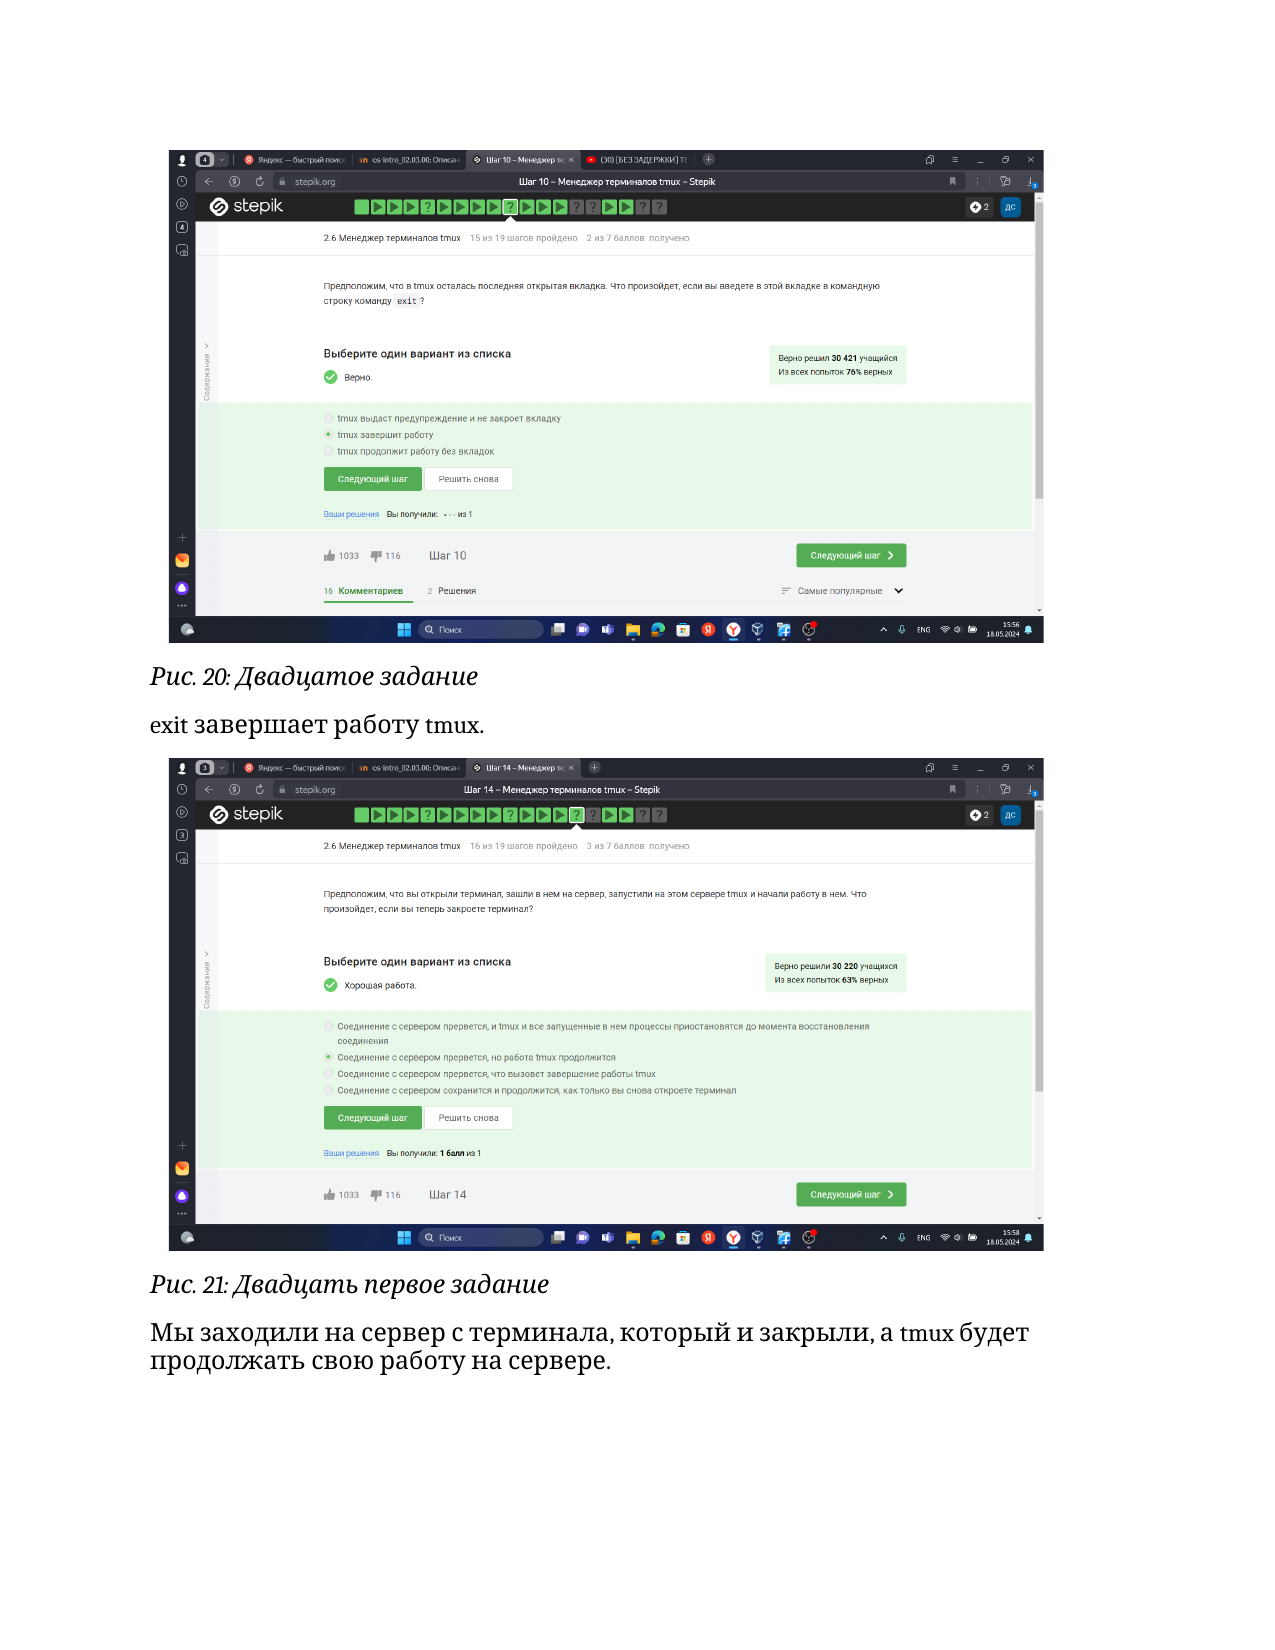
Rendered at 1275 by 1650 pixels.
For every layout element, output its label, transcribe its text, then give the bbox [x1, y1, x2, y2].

text Мы заходили на сервер с терминала, который и закрыли, а tmux будет продолжать свою работу на сервере. [150, 1318, 1125, 1376]
text Рис. 21: Двадцать первое задание [150, 1271, 1125, 1300]
picture [168, 758, 1044, 1251]
picture [168, 150, 1044, 643]
text exit завершает работу tmux. [150, 711, 1125, 739]
text Рис. 20: Двадцатое задание [150, 663, 1125, 692]
